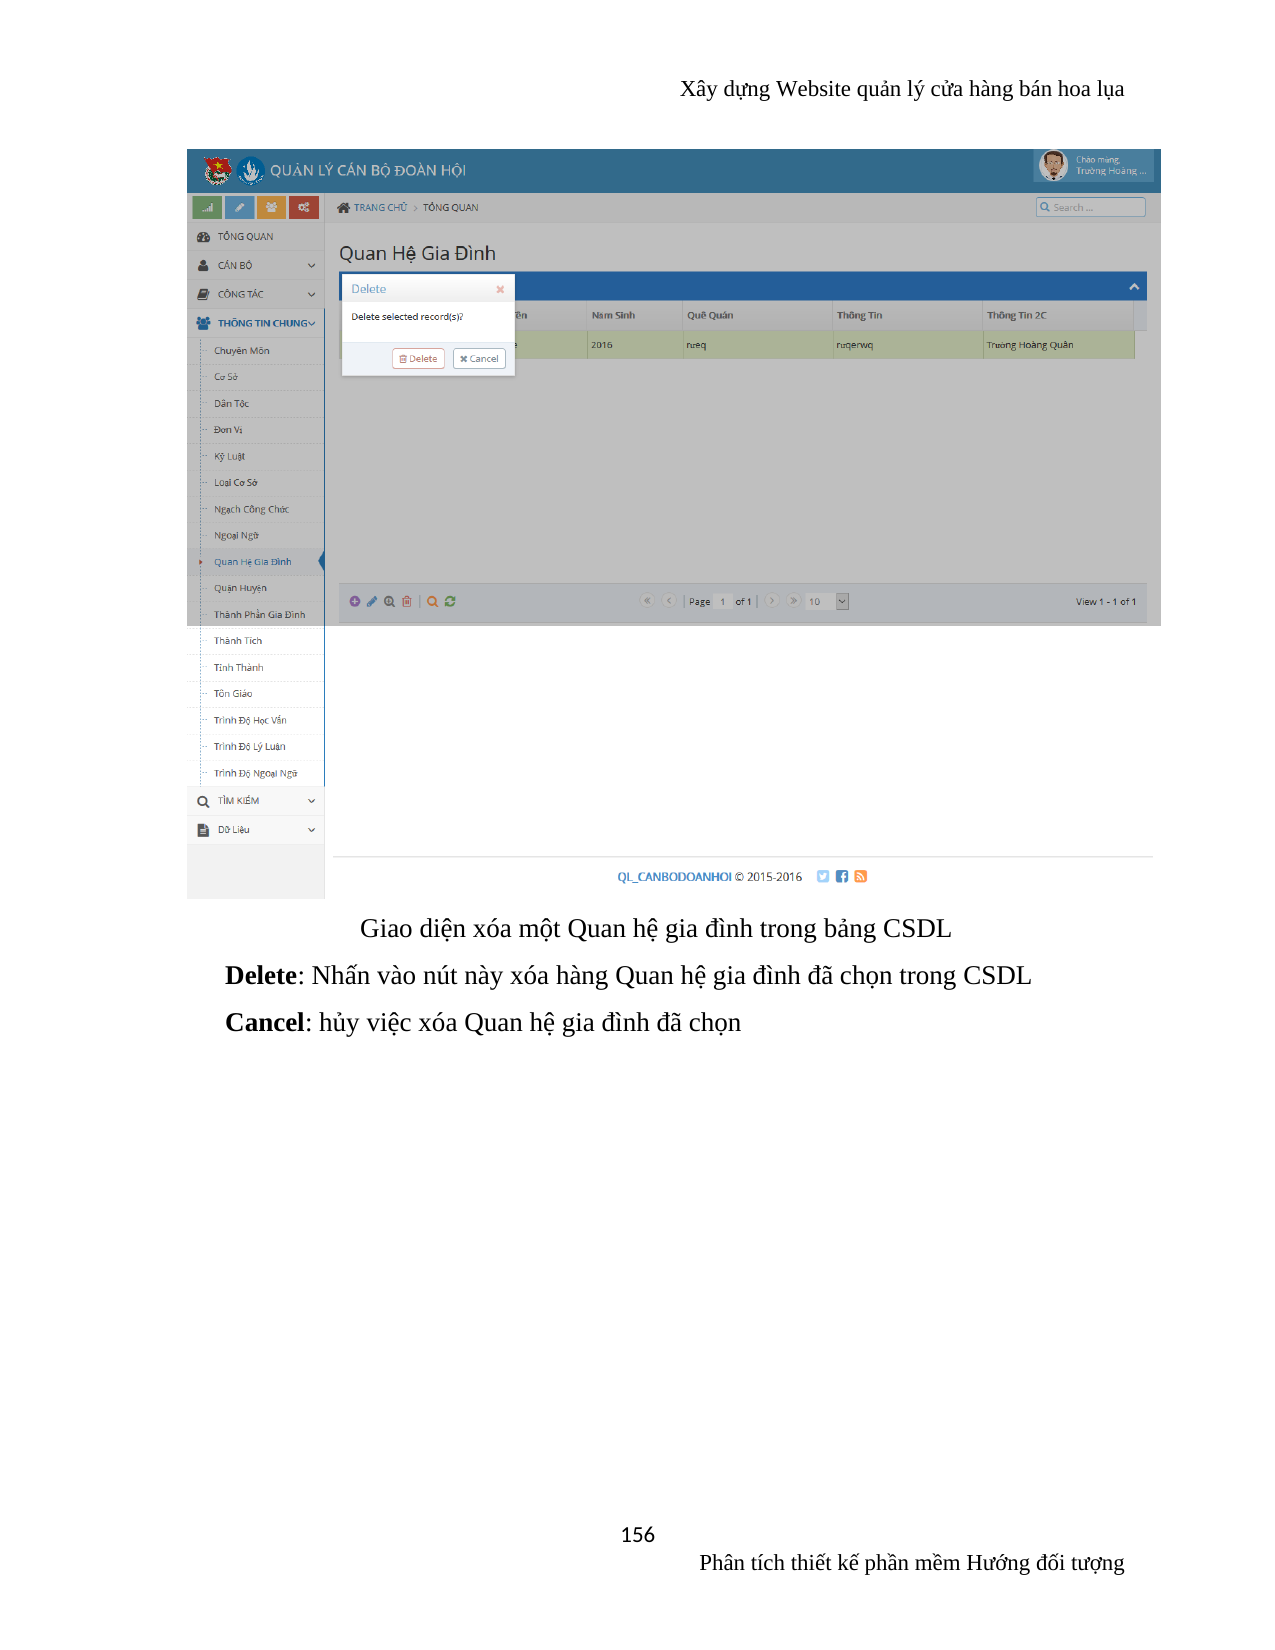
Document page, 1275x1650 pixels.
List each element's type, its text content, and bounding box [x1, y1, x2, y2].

list Delete: Nhấn vào nút này xóa hàng Quan hệ gia đình đã chọn trong CSDL [187, 959, 1125, 990]
list Cancel: hủy việc xóa Quan hệ gia đình đã chọn [187, 1006, 1125, 1037]
list Giao diện xóa một Quan hệ gia đình trong bảng CSDL [187, 912, 1125, 944]
picture [187, 149, 1161, 899]
